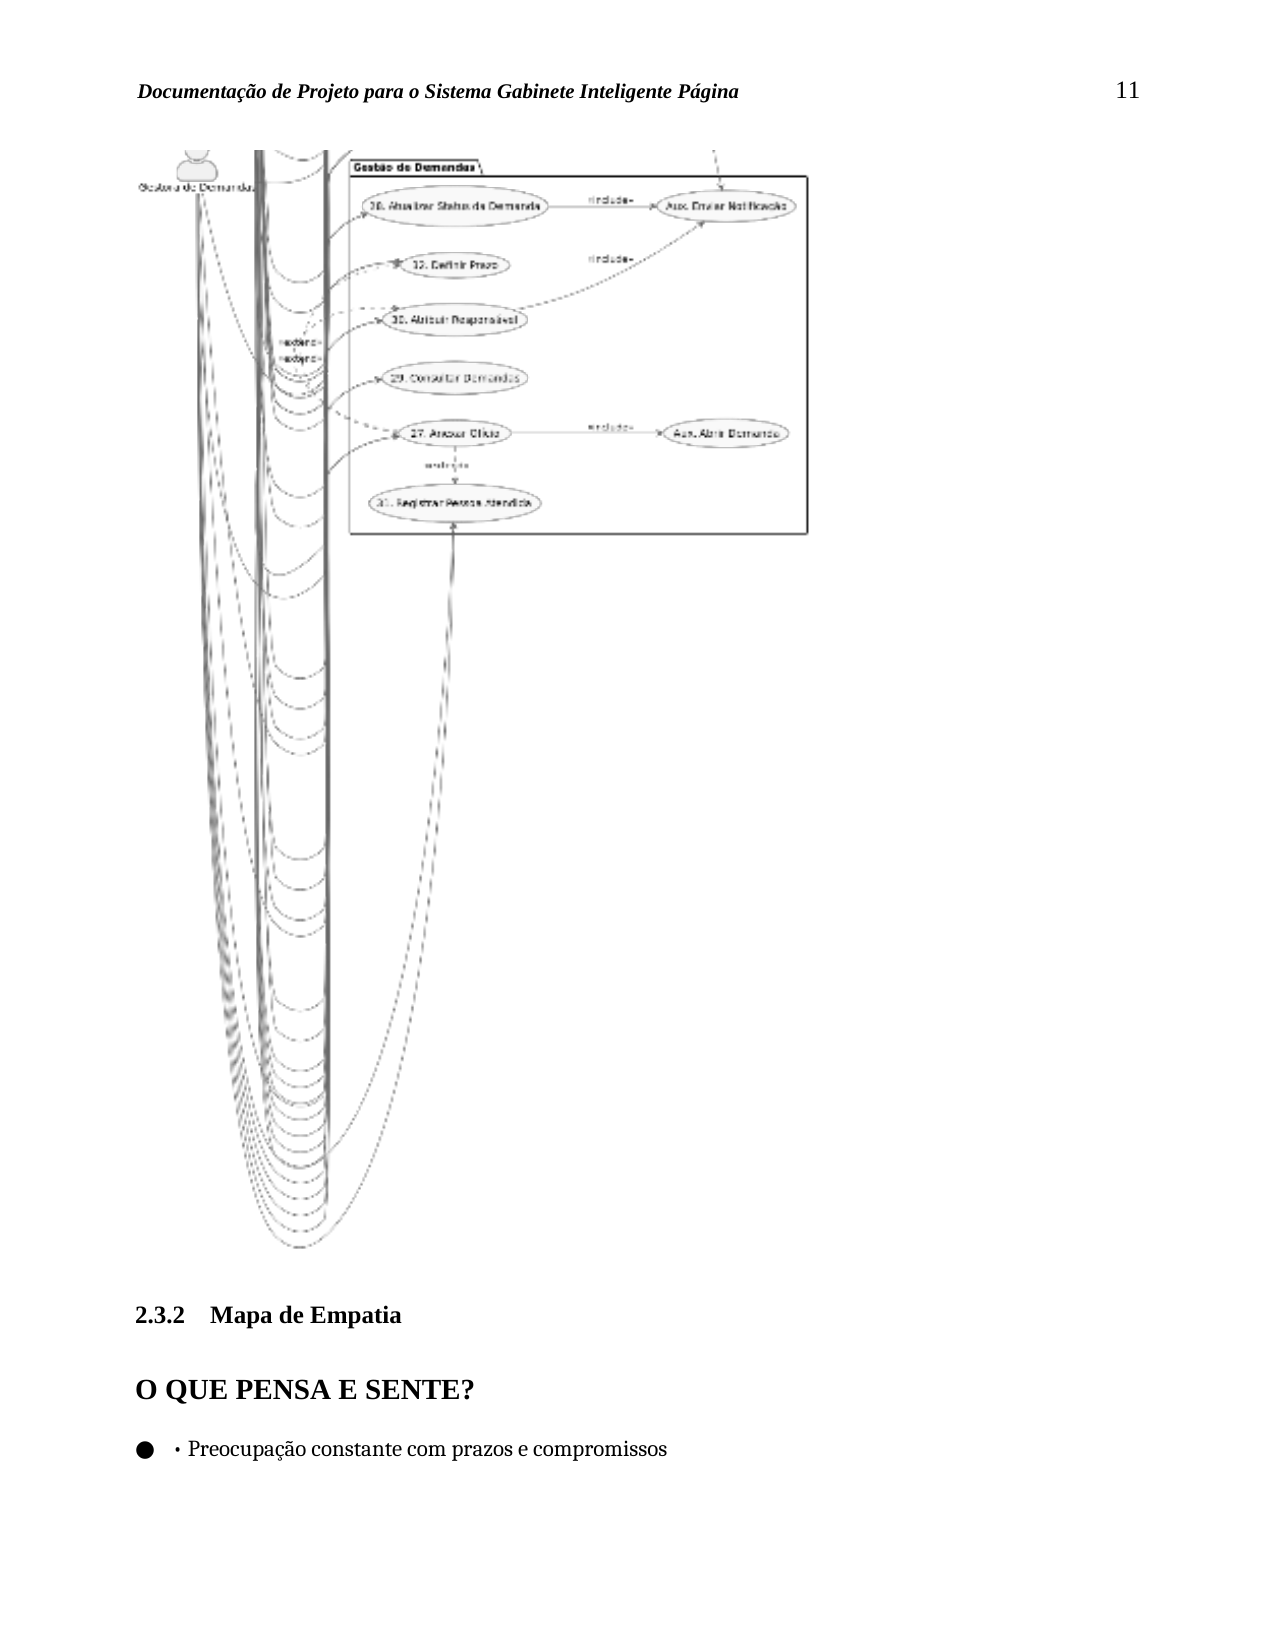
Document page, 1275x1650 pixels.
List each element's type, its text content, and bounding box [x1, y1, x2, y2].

text O QUE PENSA E SENTE? [135, 1372, 1140, 1406]
subtitle Mapa de Empatia [135, 1300, 1140, 1328]
picture [135, 150, 813, 1257]
list • Preocupação constante com prazos e compromissos [135, 1422, 1140, 1469]
